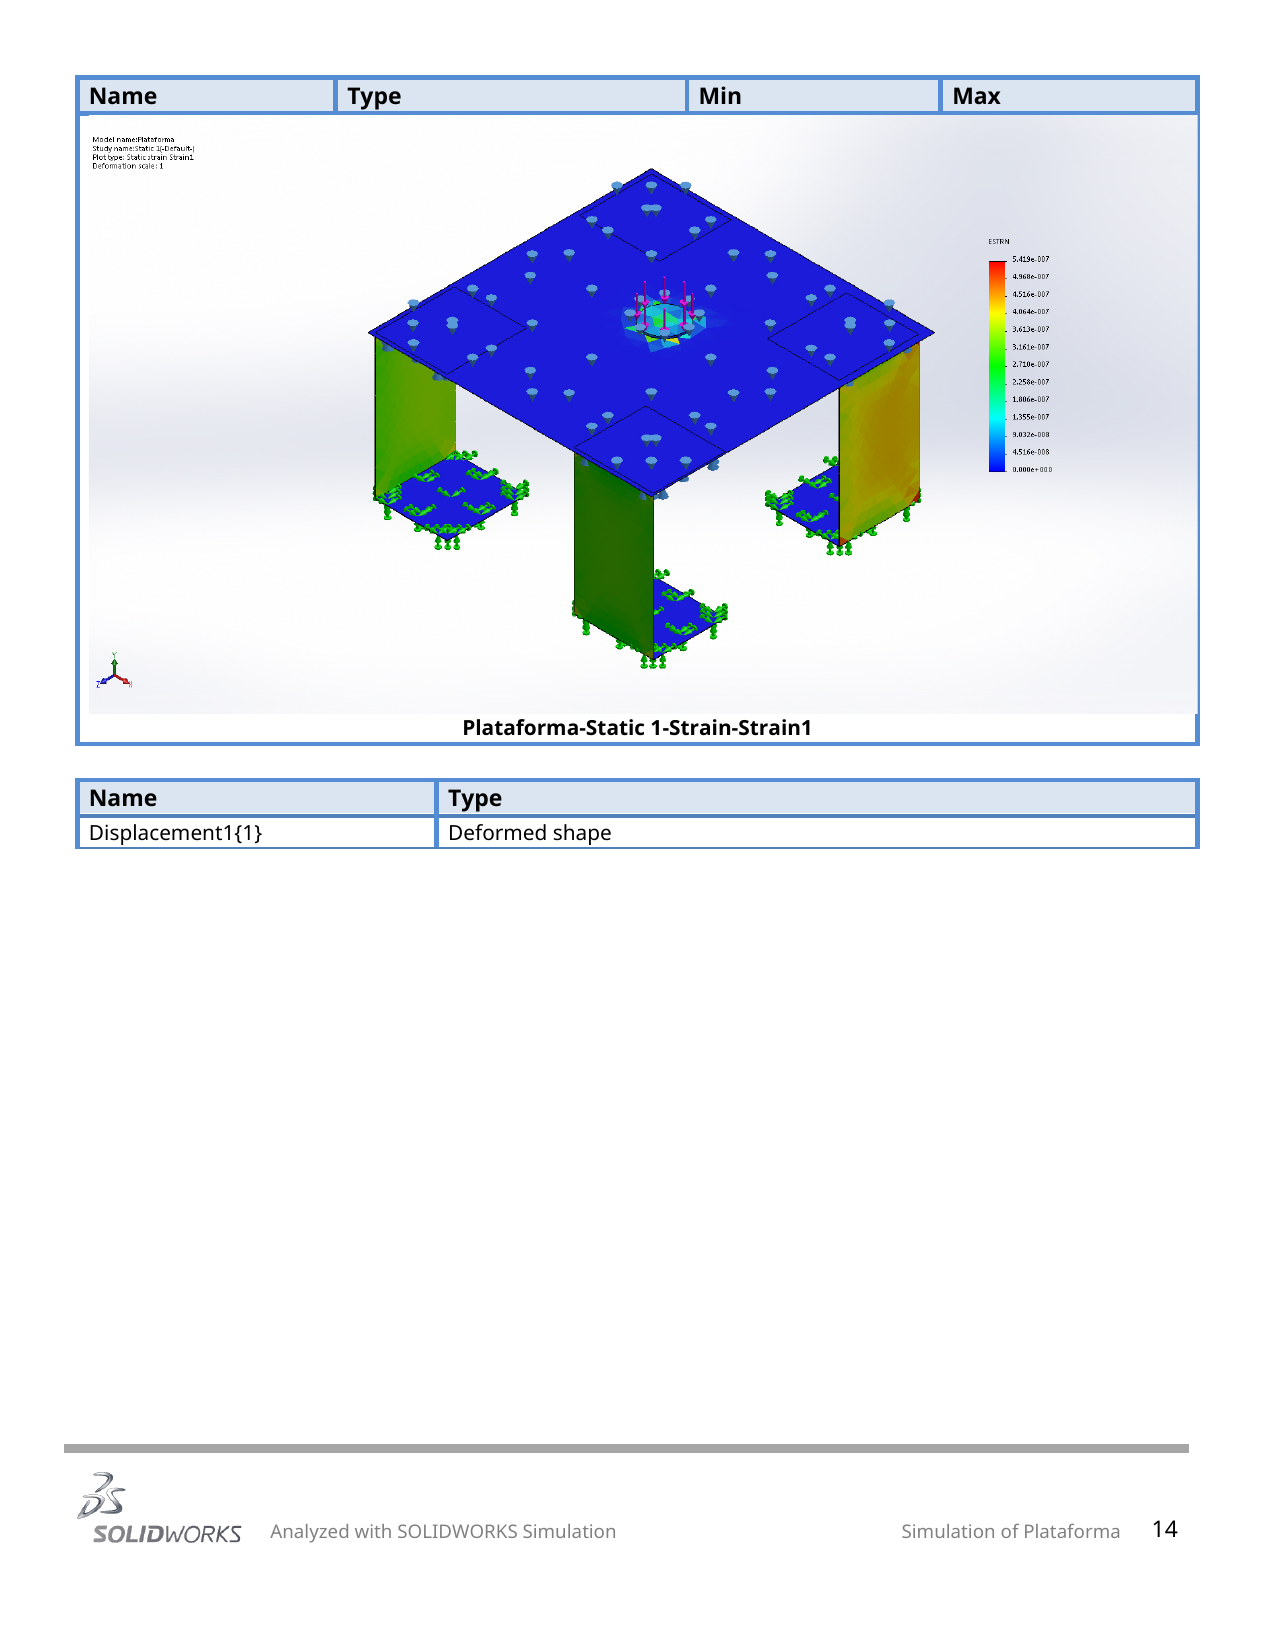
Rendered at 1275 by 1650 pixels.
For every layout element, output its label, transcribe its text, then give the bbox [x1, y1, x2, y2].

picture [75, 1453, 243, 1544]
picture [88, 115, 1198, 714]
table_header Study Results [64, 75, 1211, 849]
